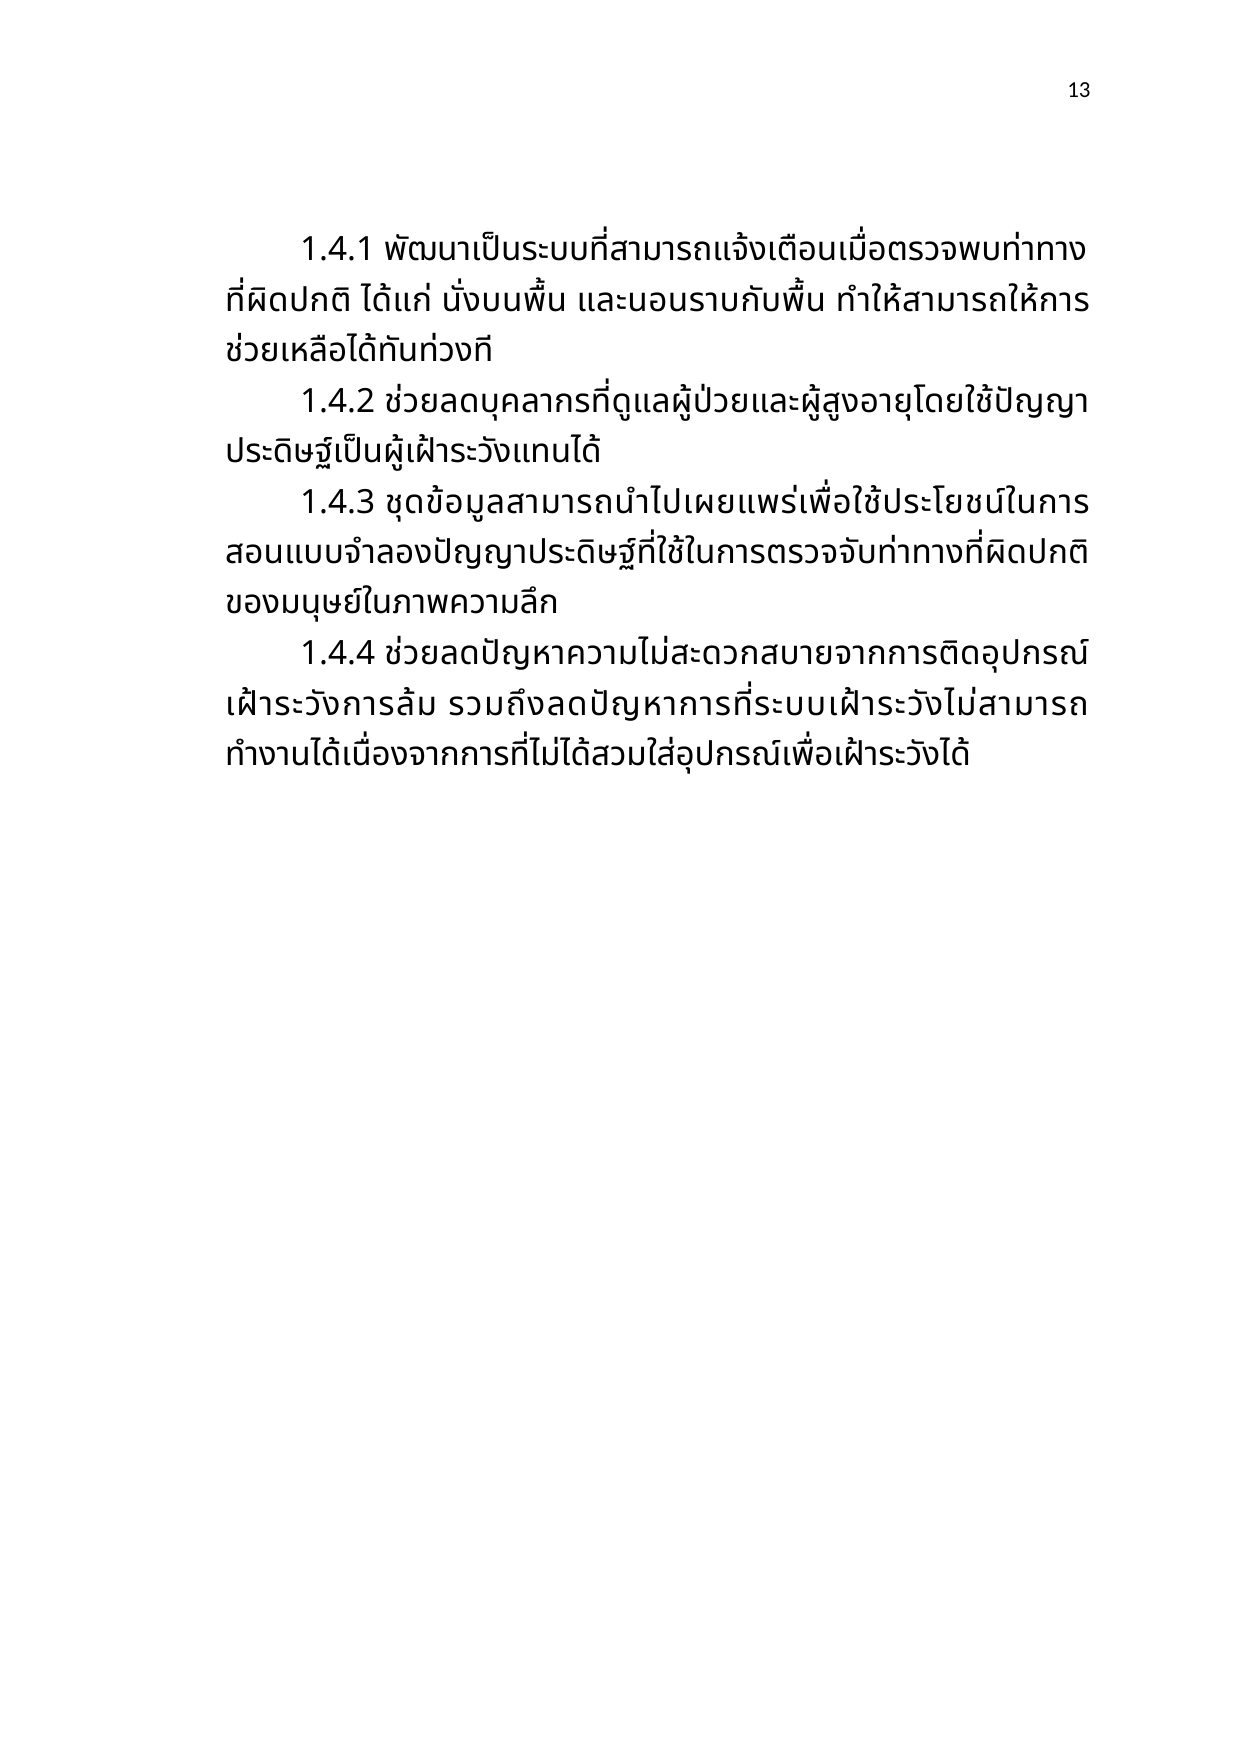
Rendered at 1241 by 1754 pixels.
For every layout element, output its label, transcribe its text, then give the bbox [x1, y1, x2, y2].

text 1.4.1 พัฒนาเป็นระบบที่สามารถแจ้งเตือนเมื่อตรวจพบท่าทางที่ผิดปกติ ได้แก่ นั่งบนพื้น และนอนราบกับพื้น ทำให้สามารถให้การช่วยเหลือได้ทันท่วงที [225, 225, 1090, 376]
text 1.4.2 ช่วยลดบุคลากรที่ดูแลผู้ป่วยและผู้สูงอายุโดยใช้ปัญญาประดิษฐ์เป็นผู้เฝ้าระวังแทนได้ [225, 376, 1090, 477]
text 1.4.3 ชุดข้อมูลสามารถนำไปเผยแพร่เพื่อใช้ประโยชน์ในการสอนแบบจำลองปัญญาประดิษฐ์ที่ใช้ในการตรวจจับท่าทางที่ผิดปกติของมนุษย์ในภาพความลึก [225, 477, 1090, 629]
text 1.4.4 ช่วยลดปัญหาความไม่สะดวกสบายจากการติดอุปกรณ์เฝ้าระวังการล้ม รวมถึงลดปัญหาการที่ระบบเฝ้าระวังไม่สามารถทำงานได้เนื่องจากการที่ไม่ได้สวมใส่อุปกรณ์เพื่อเฝ้าระวังได้ [225, 629, 1090, 780]
